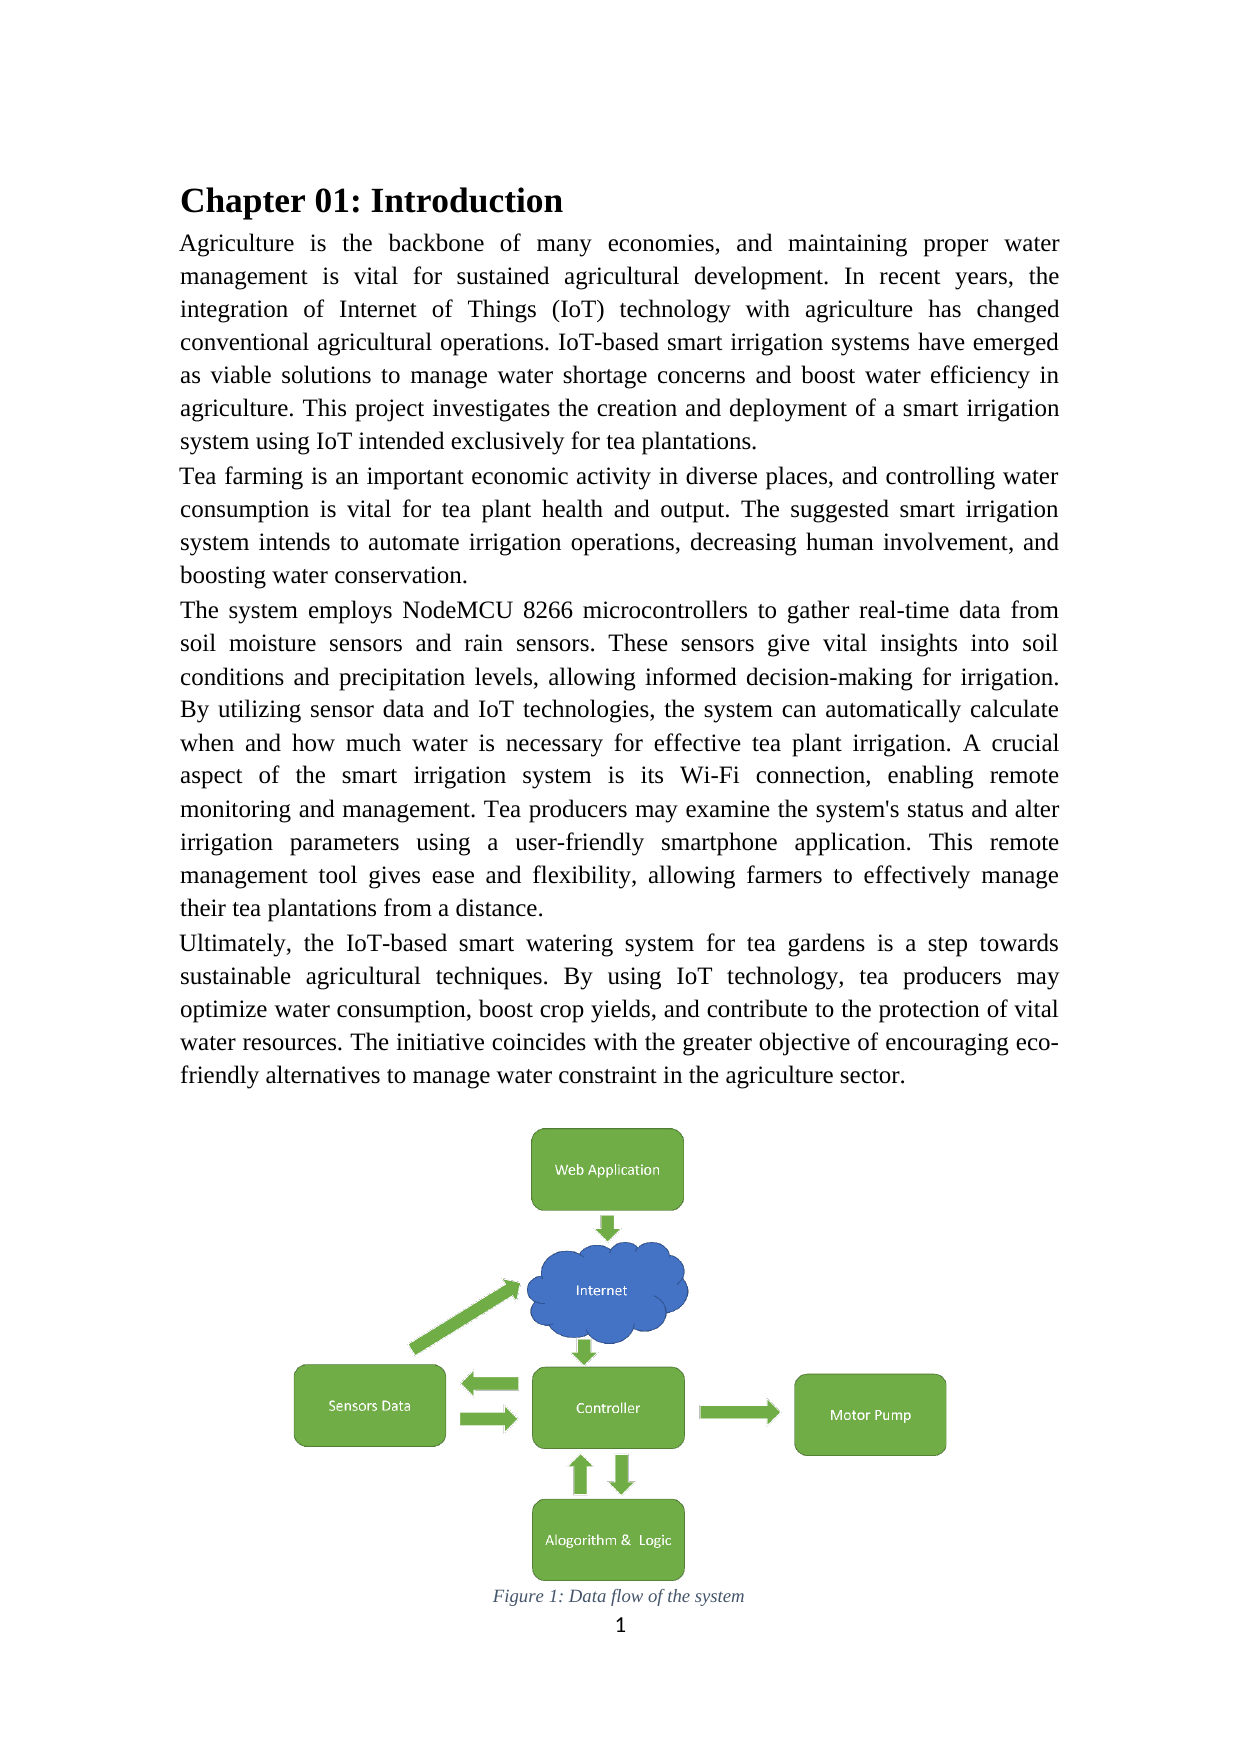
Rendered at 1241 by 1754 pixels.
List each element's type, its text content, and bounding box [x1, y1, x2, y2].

text The system employs NodeMCU 8266 microcontrollers to gather real-time data from soil moisture sensors and rain sensors. These sensors give vital insights into soil conditions and precipitation levels, allowing informed decision-making for irrigation. By utilizing sensor data and IoT technologies, the system can automatically calculate when and how much water is necessary for effective tea plant irrigation. A crucial aspect of the smart irrigation system is its Wi-Fi connection, enabling remote monitoring and management. Tea producers may examine the system's status and alter irrigation parameters using a user-friendly smartphone application. This remote management tool gives ease and flexibility, allowing farmers to effectively manage their tea plantations from a distance. [180, 596, 1060, 921]
text Figure 1: Data flow of the system [179, 1585, 1060, 1607]
text Ultimately, the IoT-based smart watering system for tea gardens is a step towards sustainable agricultural techniques. By using IoT technology, tea producers may optimize water consumption, boost crop yields, and contribute to the protection of vital water resources. The initiative coincides with the greater objective of encouraging eco-friendly alternatives to manage water constraint in the agriculture sector. [179, 928, 1060, 1089]
picture [293, 1128, 947, 1581]
text Tea farming is an important economic activity in diverse places, and controlling water consumption is vital for tea plant health and output. The suggested smart irrigation system intends to automate irrigation operations, decreasing human involvement, and boosting water conservation. [179, 461, 1060, 589]
subtitle Chapter 01: Introduction [180, 179, 1060, 220]
text Agriculture is the backbone of many economies, and maintaining proper water management is vital for sustained agricultural development. In recent years, the integration of Internet of Things (IoT) technology with agriculture has changed conventional agricultural operations. IoT-based smart irrigation systems have emerged as viable solutions to manage water shortage concerns and boost water efficiency in agriculture. This project investigates the creation and deployment of a smart irrigation system using IoT intended exclusively for tea plantations. [179, 228, 1060, 455]
